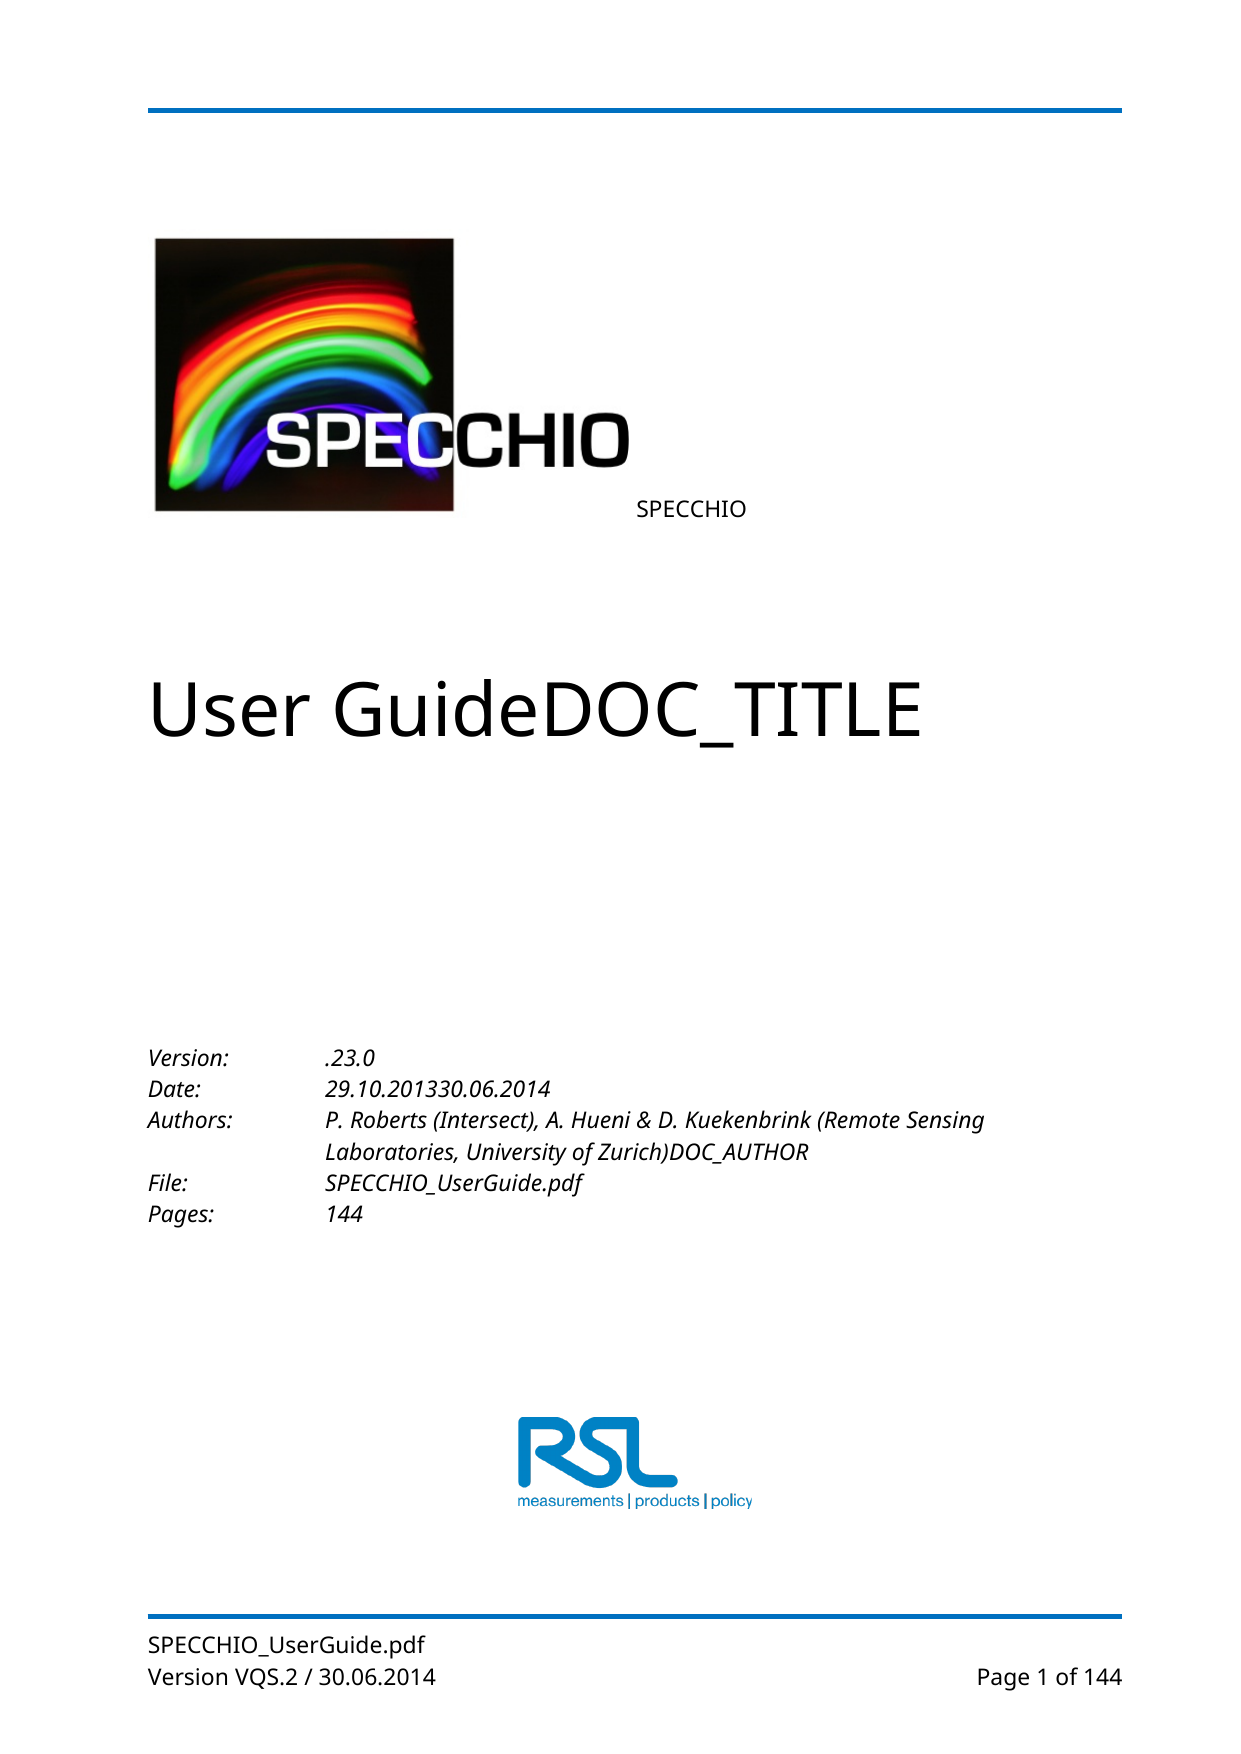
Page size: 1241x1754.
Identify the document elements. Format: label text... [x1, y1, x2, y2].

text Version: 3.0.23.0 [148, 1042, 1122, 1073]
text Authors: P. Roberts (Intersect), A. Hueni & D. Kuekenbrink (Remote Sensing Laboratories, University of Zurich)P. Roberts (Intersect), A. Hueni & D. Kuekenbrink (Remote Sensing Laboratories, University of Zurich) [148, 1104, 1122, 1167]
text Date: 29.10.201330.06.2014 [148, 1073, 1122, 1104]
picture [147, 229, 637, 518]
title User GuideUser Guide [148, 624, 1122, 758]
text File: SPECCHIO_UserGuide.pdf [148, 1167, 1122, 1198]
text Pages: 131 [148, 1198, 1122, 1229]
